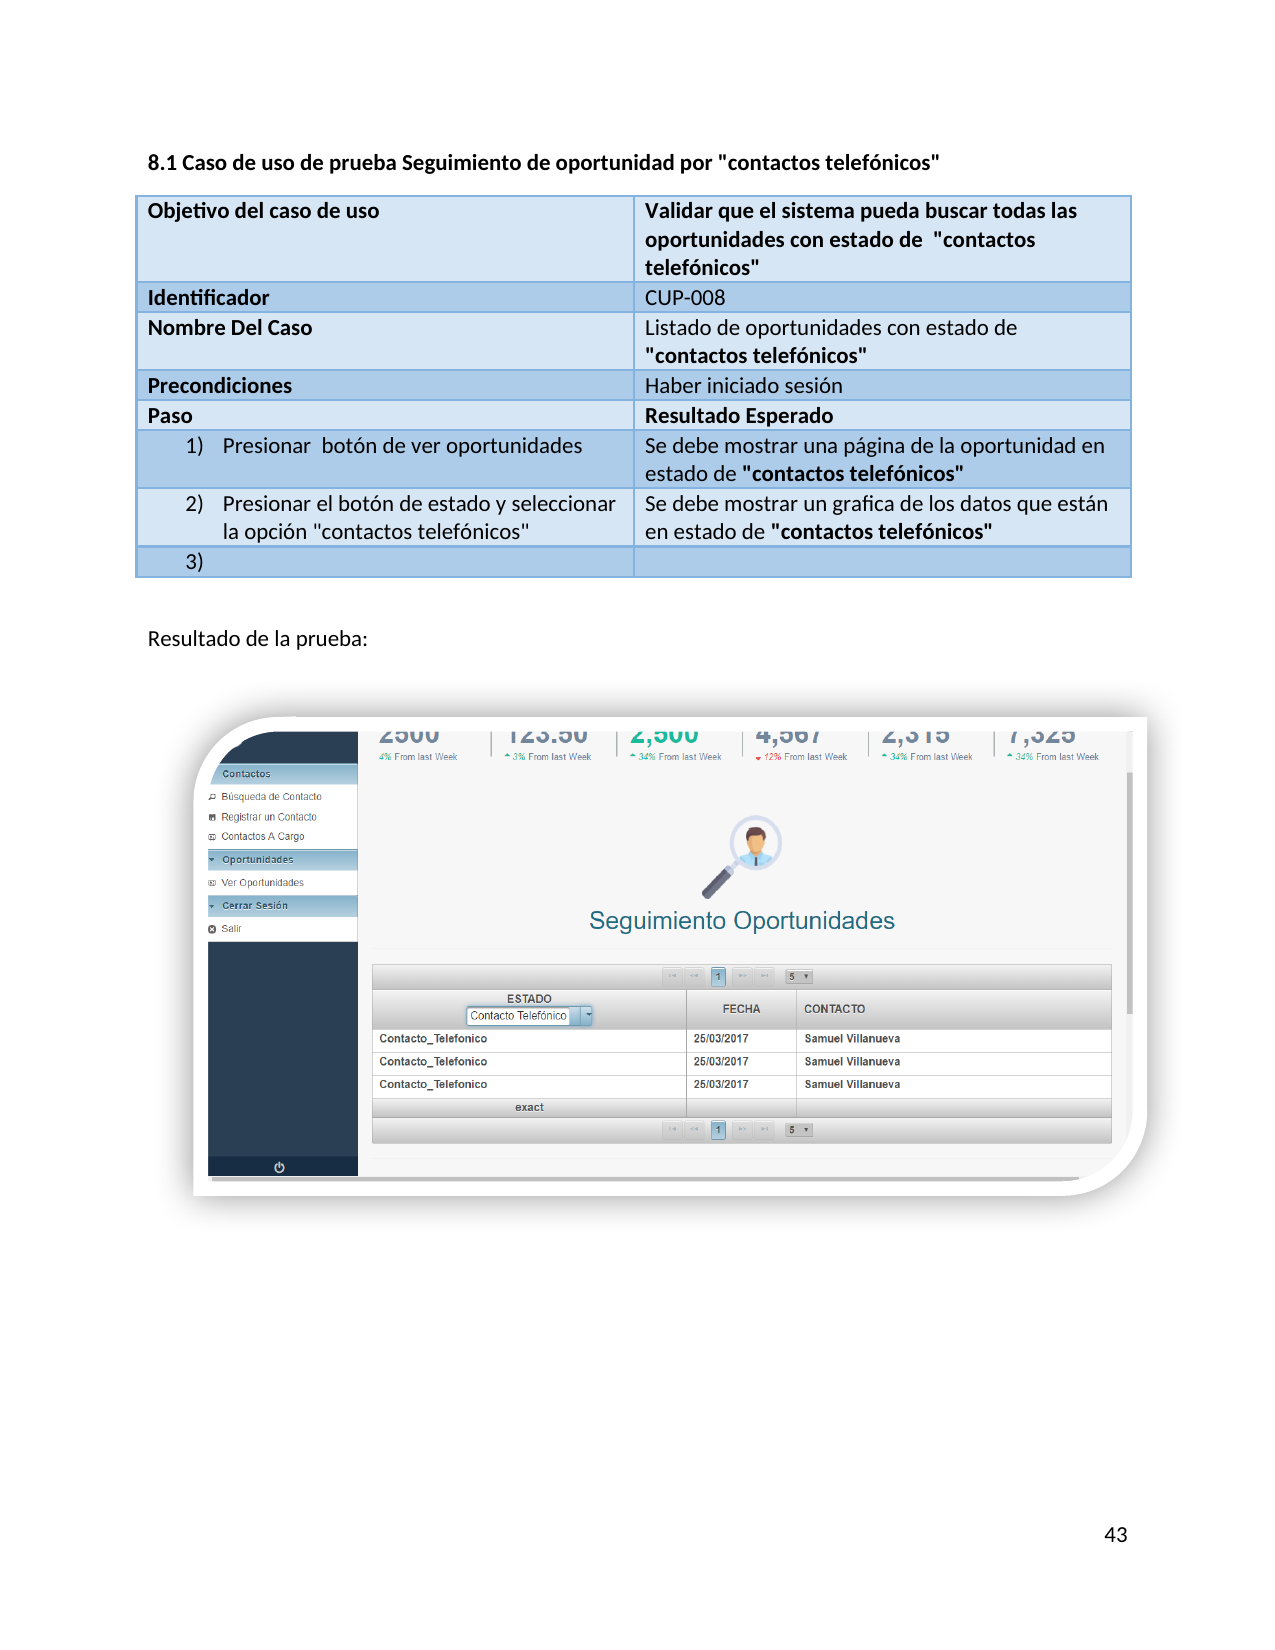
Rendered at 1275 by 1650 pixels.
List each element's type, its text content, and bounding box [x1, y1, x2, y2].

table_cell Listado de oportunidades con estado de "contactos telefónicos" [635, 313, 1130, 369]
table_cell Haber iniciado sesión [635, 371, 1130, 399]
table_cell Presionar el botón de estado y seleccionar la opción "contactos telefónicos" [138, 489, 633, 545]
table_cell [635, 548, 1130, 576]
text Resultado de la prueba: [148, 624, 1127, 652]
table_cell Presionar botón de ver oportunidades [138, 431, 633, 487]
table_cell Se debe mostrar una página de la oportunidad en estado de "contactos telefónicos" [635, 431, 1130, 487]
table_header Validar que el sistema pueda buscar todas las oportunidades con estado de "contactos telefónicos" [635, 197, 1130, 281]
table_cell [138, 548, 633, 576]
table_cell Nombre Del Caso [138, 313, 633, 369]
table_cell Se debe mostrar un grafica de los datos que están en estado de "contactos telefónicos" [635, 489, 1130, 545]
table_cell CUP-008 [635, 283, 1130, 311]
table_cell Paso [138, 401, 633, 429]
table_cell Resultado Esperado [635, 401, 1130, 429]
text 8.1 Caso de uso de prueba Seguimiento de oportunidad por "contactos telefónicos" [148, 148, 1127, 176]
table_cell Precondiciones [138, 371, 633, 399]
table_cell Identificador [138, 283, 633, 311]
table_header Objetivo del caso de uso [138, 197, 633, 281]
picture [209, 732, 1132, 1181]
